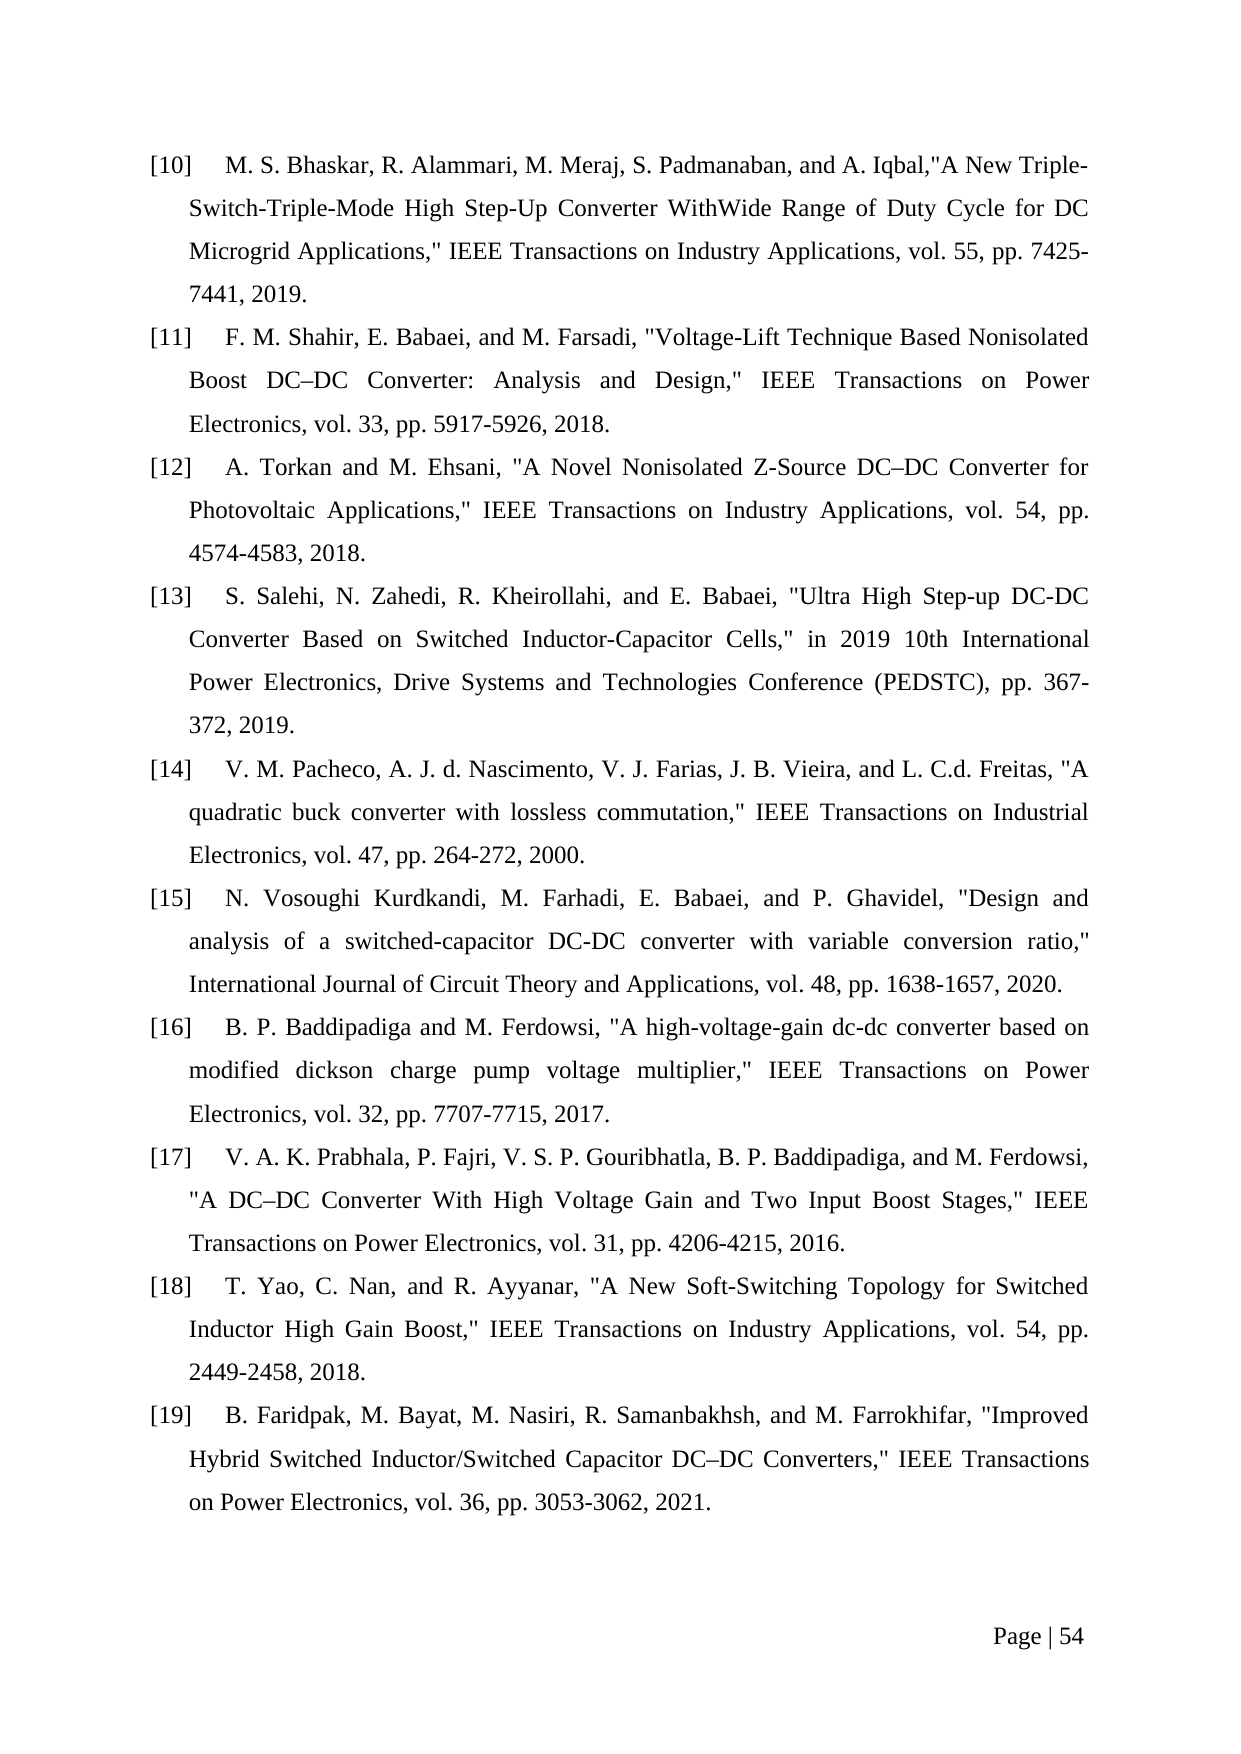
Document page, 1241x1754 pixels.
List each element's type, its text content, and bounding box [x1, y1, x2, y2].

list A. Torkan and M. Ehsani, "A Novel Nonisolated Z-Source DC–DC Converter for Photovoltaic Applications," IEEE Transactions on Industry Applications, vol. 54, pp. 4574-4583, 2018. [150, 452, 1090, 567]
list N. Vosoughi Kurdkandi, M. Farhadi, E. Babaei, and P. Ghavidel, "Design and analysis of a switched-capacitor DC-DC converter with variable conversion ratio," International Journal of Circuit Theory and Applications, vol. 48, pp. 1638-1657, 2020. [150, 883, 1090, 998]
list S. Salehi, N. Zahedi, R. Kheirollahi, and E. Babaei, "Ultra High Step-up DC-DC Converter Based on Switched Inductor-Capacitor Cells," in 2019 10th International Power Electronics, Drive Systems and Technologies Conference (PEDSTC), pp. 367-372, 2019. [150, 581, 1090, 739]
list B. Faridpak, M. Bayat, M. Nasiri, R. Samanbakhsh, and M. Farrokhifar, "Improved Hybrid Switched Inductor/Switched Capacitor DC–DC Converters," IEEE Transactions on Power Electronics, vol. 36, pp. 3053-3062, 2021. [150, 1401, 1090, 1516]
list T. Yao, C. Nan, and R. Ayyanar, "A New Soft-Switching Topology for Switched Inductor High Gain Boost," IEEE Transactions on Industry Applications, vol. 54, pp. 2449-2458, 2018. [150, 1271, 1090, 1386]
list B. P. Baddipadiga and M. Ferdowsi, "A high-voltage-gain dc-dc converter based on modified dickson charge pump voltage multiplier," IEEE Transactions on Power Electronics, vol. 32, pp. 7707-7715, 2017. [150, 1012, 1090, 1127]
list V. M. Pacheco, A. J. d. Nascimento, V. J. Farias, J. B. Vieira, and L. C.d. Freitas, "A quadratic buck converter with lossless commutation," IEEE Transactions on Industrial Electronics, vol. 47, pp. 264-272, 2000. [150, 754, 1090, 869]
list V. A. K. Prabhala, P. Fajri, V. S. P. Gouribhatla, B. P. Baddipadiga, and M. Ferdowsi, "A DC–DC Converter With High Voltage Gain and Two Input Boost Stages," IEEE Transactions on Power Electronics, vol. 31, pp. 4206-4215, 2016. [150, 1142, 1090, 1257]
list M. S. Bhaskar, R. Alammari, M. Meraj, S. Padmanaban, and A. Iqbal,"A New Triple-Switch-Triple-Mode High Step-Up Converter WithWide Range of Duty Cycle for DC Microgrid Applications," IEEE Transactions on Industry Applications, vol. 55, pp. 7425-7441, 2019. [150, 150, 1090, 308]
list F. M. Shahir, E. Babaei, and M. Farsadi, "Voltage-Lift Technique Based Nonisolated Boost DC–DC Converter: Analysis and Design," IEEE Transactions on Power Electronics, vol. 33, pp. 5917-5926, 2018. [150, 322, 1090, 437]
